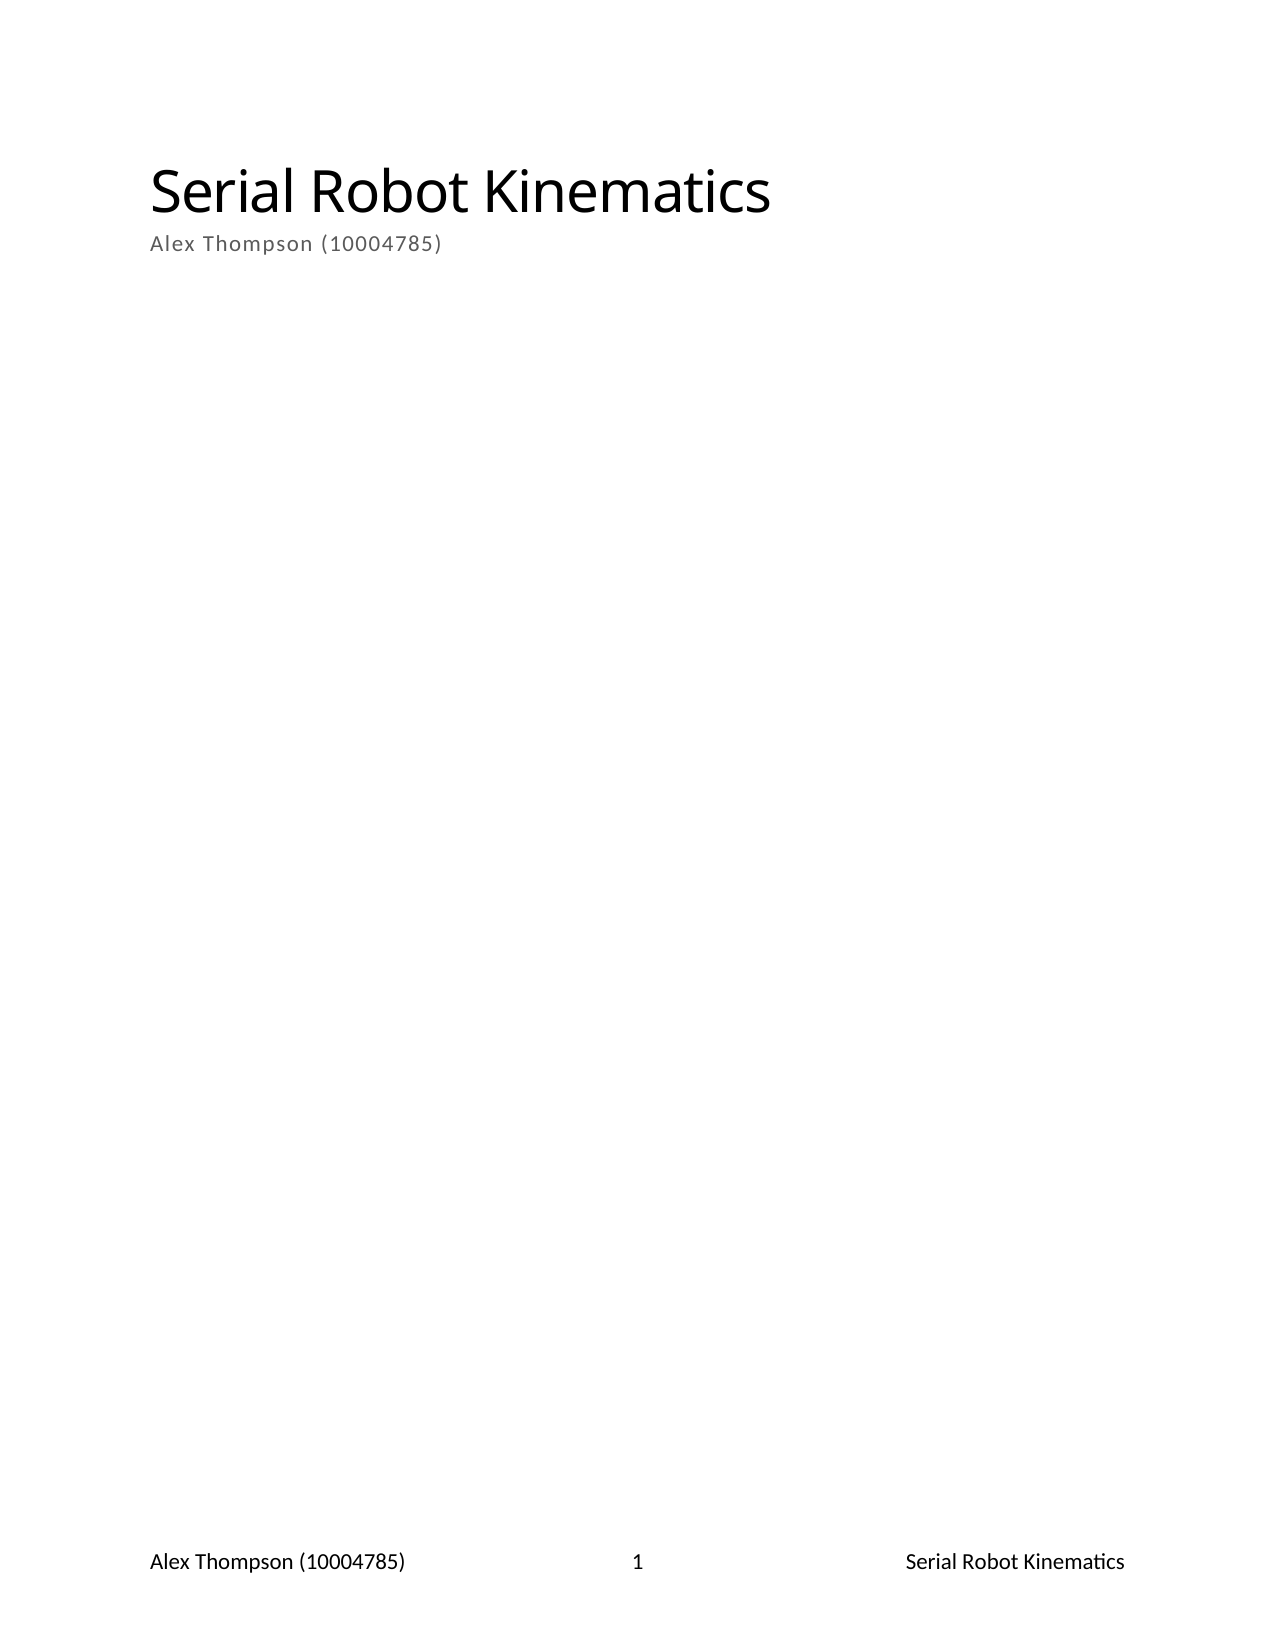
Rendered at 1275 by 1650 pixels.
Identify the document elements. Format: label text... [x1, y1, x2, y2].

subtitle Alex Thompson (10004785) [150, 229, 1125, 257]
title Serial Robot Kinematics [150, 150, 1125, 229]
